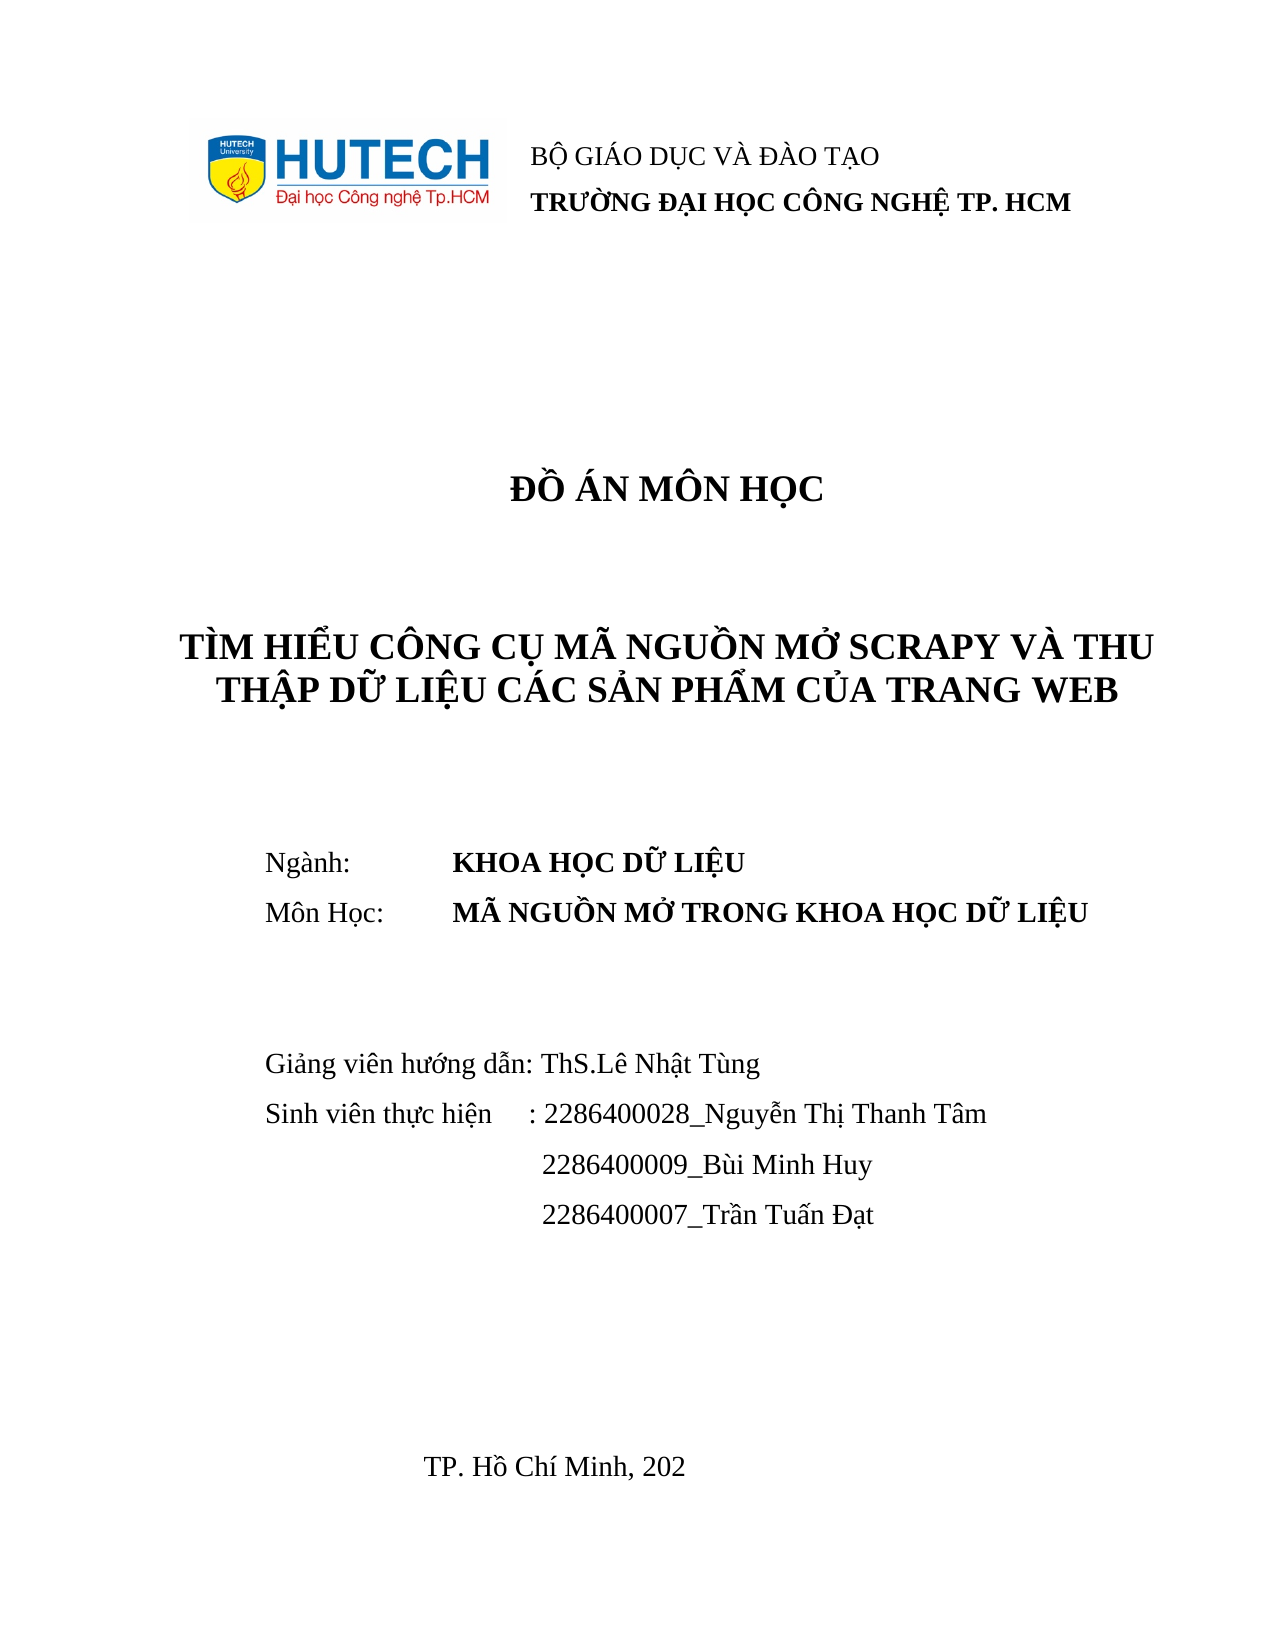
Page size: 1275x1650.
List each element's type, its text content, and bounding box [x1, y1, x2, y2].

text Ngành: KHOA HỌC DỮ LIỆU [265, 845, 1157, 879]
text ĐỒ ÁN MÔN HỌC [177, 467, 1157, 510]
text 2286400009_Bùi Minh Huy [177, 1147, 1157, 1181]
text Môn Học: MÃ NGUỒN MỞ TRONG KHOA HỌC DỮ LIỆU [265, 895, 1157, 929]
text TP. Hồ Chí Minh, 202 [177, 1449, 1157, 1482]
text 2286400007_Trần Tuấn Đạt [177, 1197, 1157, 1231]
text TÌM HIỂU CÔNG CỤ MÃ NGUỒN MỞ SCRAPY VÀ THU THẬP DỮ LIỆU CÁC SẢN PHẨM CỦA TRANG WEB [177, 625, 1157, 711]
table_header [177, 118, 519, 237]
table_header BỘ GIÁO DỤC VÀ ĐÀO TẠO TRƯỜNG ĐẠI HỌC CÔNG NGHỆ TP. HCM [519, 118, 1122, 237]
text Sinh viên thực hiện : 2286400028_Nguyễn Thị Thanh Tâm [177, 1097, 1157, 1130]
text Giảng viên hướng dẫn: ThS.Lê Nhật Tùng [177, 1046, 1157, 1080]
picture [188, 118, 508, 223]
